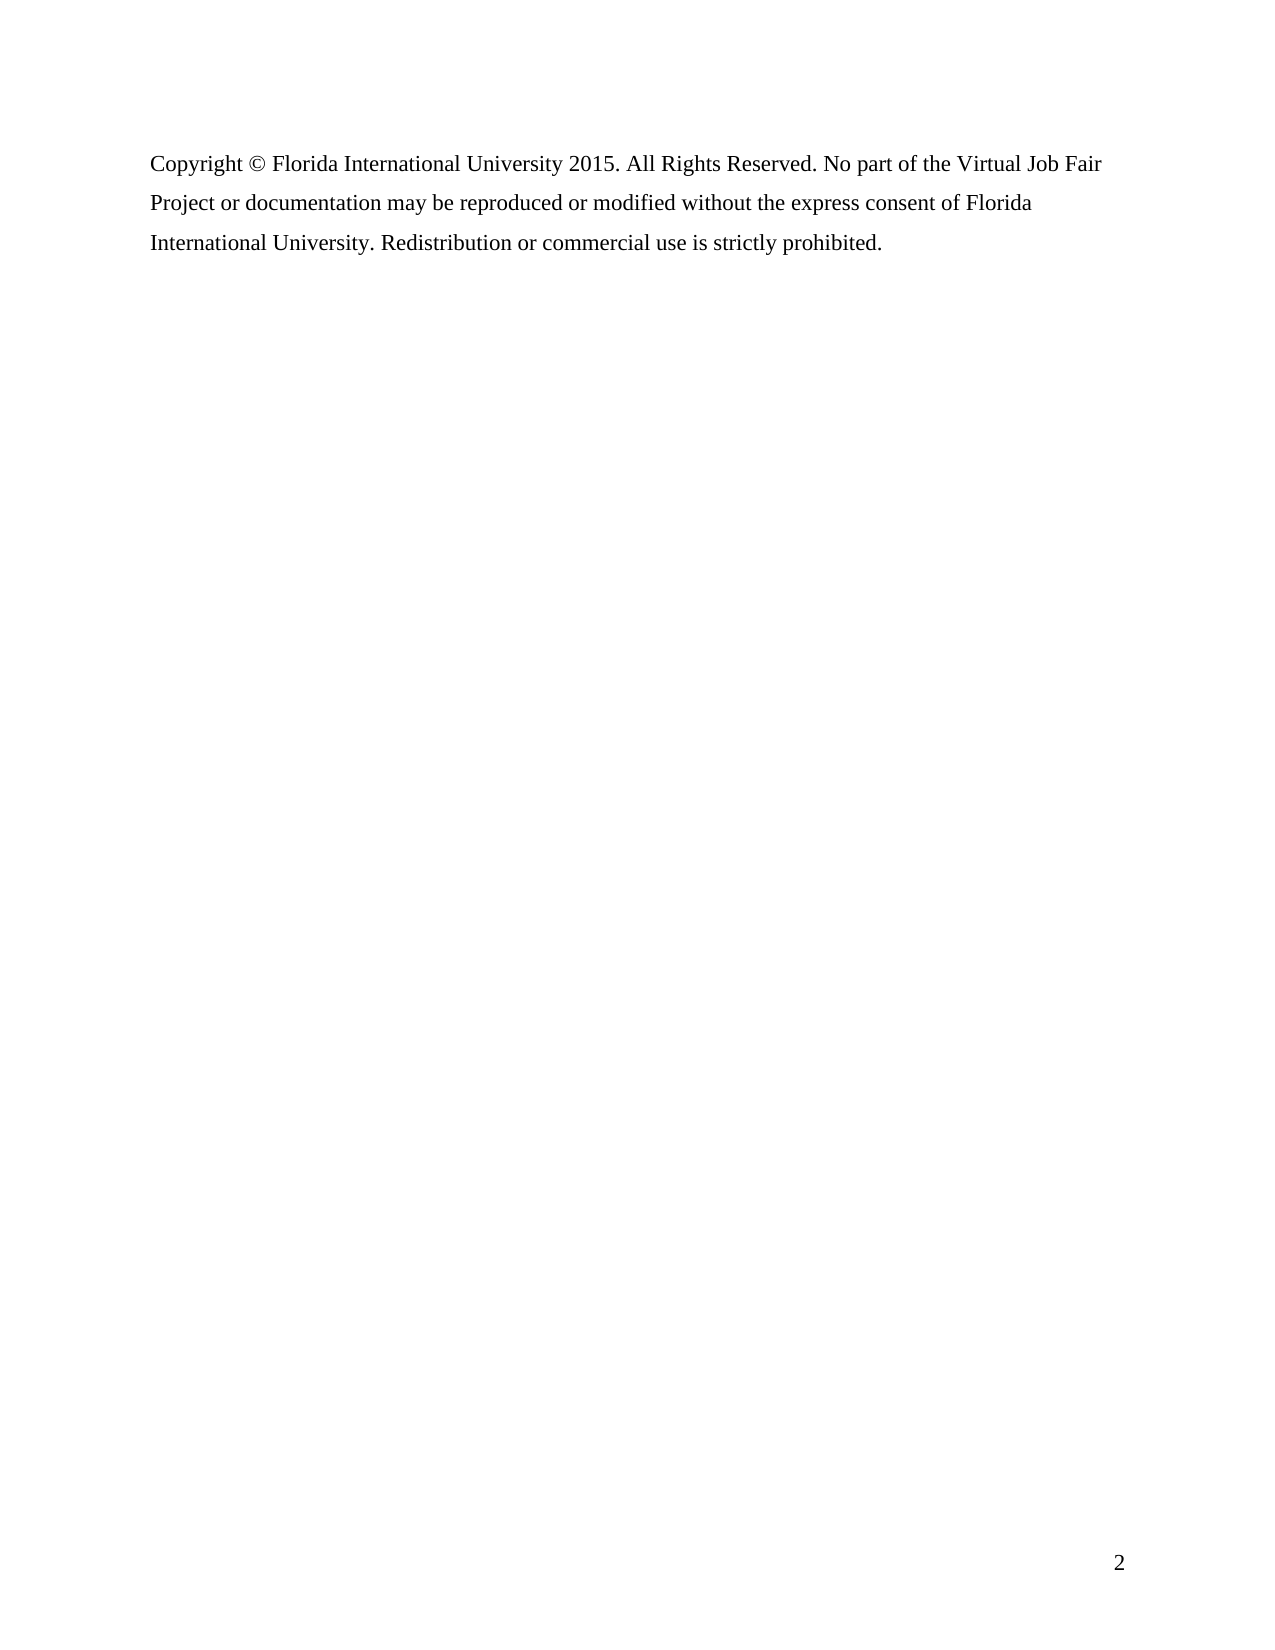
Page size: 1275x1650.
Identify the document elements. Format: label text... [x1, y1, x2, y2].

text Copyright © Florida International University 2015. All Rights Reserved. No part of the Virtual Job Fair Project or documentation may be reproduced or modified without the express consent of Florida International University. Redistribution or commercial use is strictly prohibited. [150, 150, 1125, 255]
